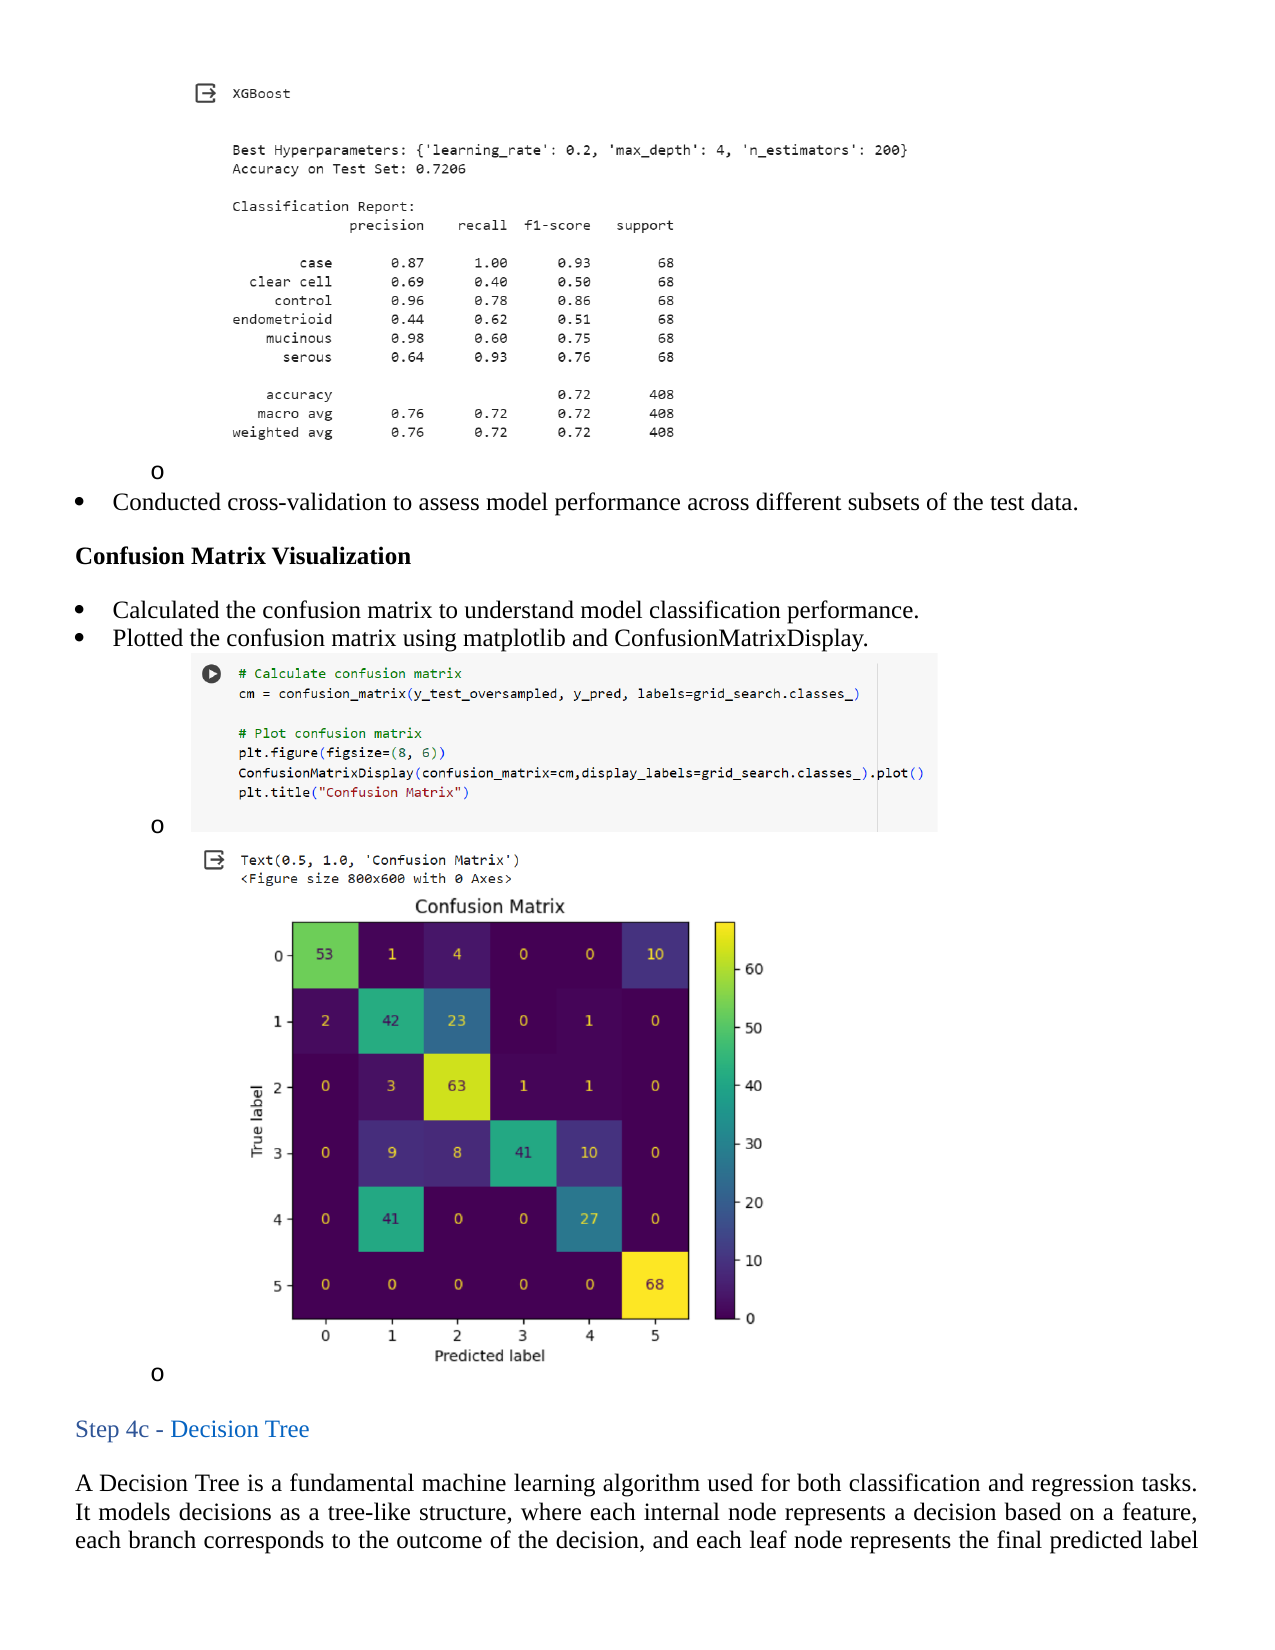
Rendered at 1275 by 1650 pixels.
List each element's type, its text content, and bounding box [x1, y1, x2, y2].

list Calculated the confusion matrix to understand model classification performance. [75, 595, 1200, 623]
list Plotted the confusion matrix using matplotlib and ConfusionMatrixDisplay. [75, 623, 1200, 652]
list Conducted cross-validation to assess model performance across different subsets of the test data. [75, 487, 1200, 516]
text Confusion Matrix Visualization [75, 541, 1200, 570]
picture [187, 652, 938, 834]
picture [187, 75, 938, 480]
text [75, 1468, 1200, 1554]
subtitle Step 4c - Decision Tree [75, 1414, 1200, 1443]
picture [187, 841, 819, 1382]
